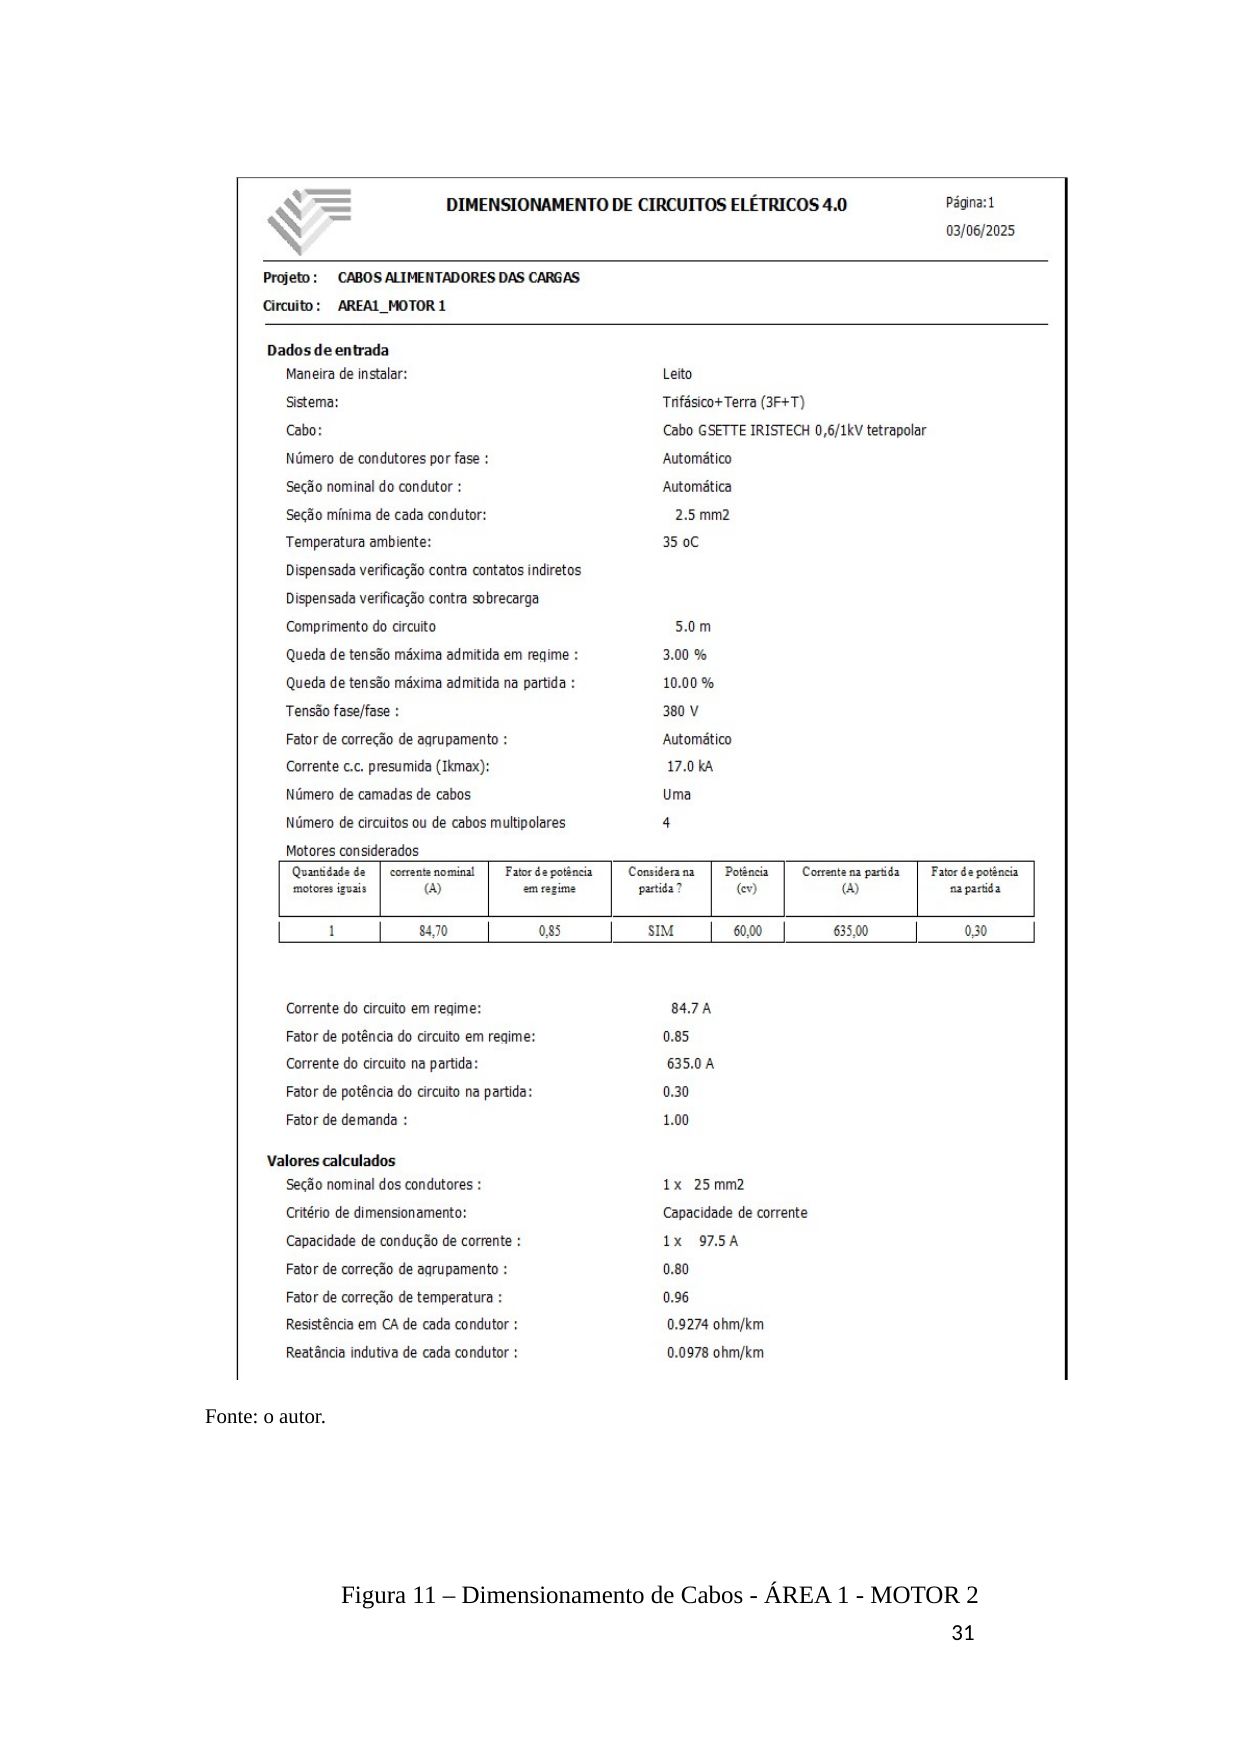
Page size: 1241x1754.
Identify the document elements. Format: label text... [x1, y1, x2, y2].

text Fonte: o autor. [199, 1404, 1063, 1428]
picture [236, 177, 1068, 1380]
text Figura 11 – Dimensionamento de Cabos - ÁREA 1 - MOTOR 2 [177, 1580, 1063, 1608]
